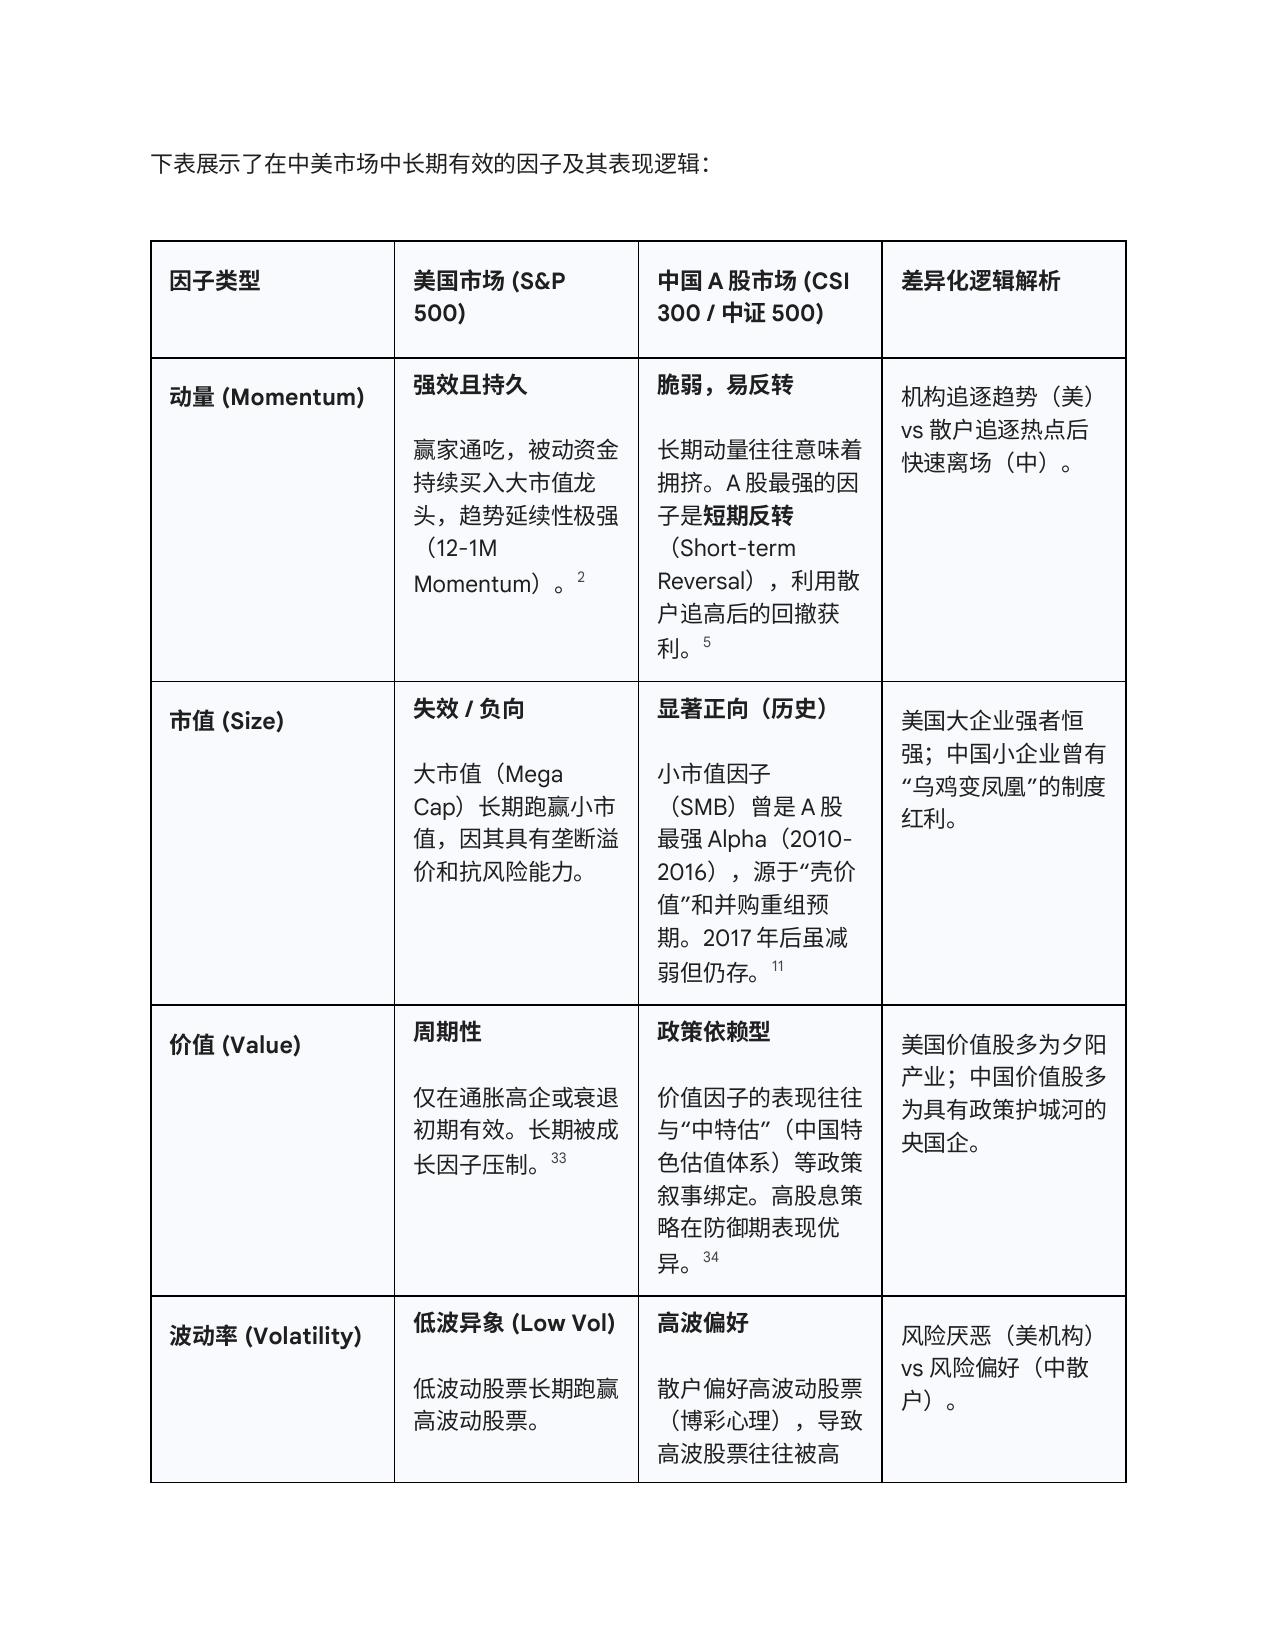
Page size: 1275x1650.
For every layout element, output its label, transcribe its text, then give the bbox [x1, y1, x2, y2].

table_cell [639, 1297, 881, 1481]
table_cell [395, 1297, 638, 1481]
table_cell 失效 / 负向 大市值（Mega Cap）长期跑赢小市值，因其具有垄断溢价和抗风险能力。 [395, 682, 638, 1004]
table_cell 美国大企业强者恒强；中国小企业曾有“乌鸡变凤凰”的制度红利。 [883, 682, 1125, 1004]
text 下表展示了在中美市场中长期有效的因子及其表现逻辑： [150, 150, 1125, 179]
table_cell 周期性 仅在通胀高企或衰退初期有效。长期被成长因子压制。33 [395, 1006, 638, 1295]
table_header 中国A股市场 (CSI 300 / 中证500) [639, 242, 881, 357]
table_cell 显著正向（历史） 小市值因子（SMB）曾是A股最强Alpha（2010-2016），源于“壳价值”和并购重组预期。2017年后虽减弱但仍存。11 [639, 682, 881, 1004]
table_cell 波动率 (Volatility) [152, 1297, 394, 1481]
table_cell 美国价值股多为夕阳产业；中国价值股多为具有政策护城河的央国企。 [883, 1006, 1125, 1295]
table_cell 脆弱，易反转 长期动量往往意味着拥挤。A股最强的因子是短期反转（Short-term Reversal），利用散户追高后的回撤获利。5 [639, 359, 881, 681]
table_cell 政策依赖型 价值因子的表现往往与“中特估”（中国特色估值体系）等政策叙事绑定。高股息策略在防御期表现优异。34 [639, 1006, 881, 1295]
table_cell 强效且持久 赢家通吃，被动资金持续买入大市值龙头，趋势延续性极强（12-1M Momentum）。2 [395, 359, 638, 681]
table_cell 机构追逐趋势（美） vs 散户追逐热点后快速离场（中）。 [883, 359, 1125, 681]
table_header 美国市场 (S&P 500) [395, 242, 638, 357]
table_cell 市值 (Size) [152, 682, 394, 1004]
table_header 差异化逻辑解析 [883, 242, 1125, 357]
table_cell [883, 1297, 1125, 1481]
table_cell 动量 (Momentum) [152, 359, 394, 681]
table_header 因子类型 [152, 242, 394, 357]
table_cell 价值 (Value) [152, 1006, 394, 1295]
